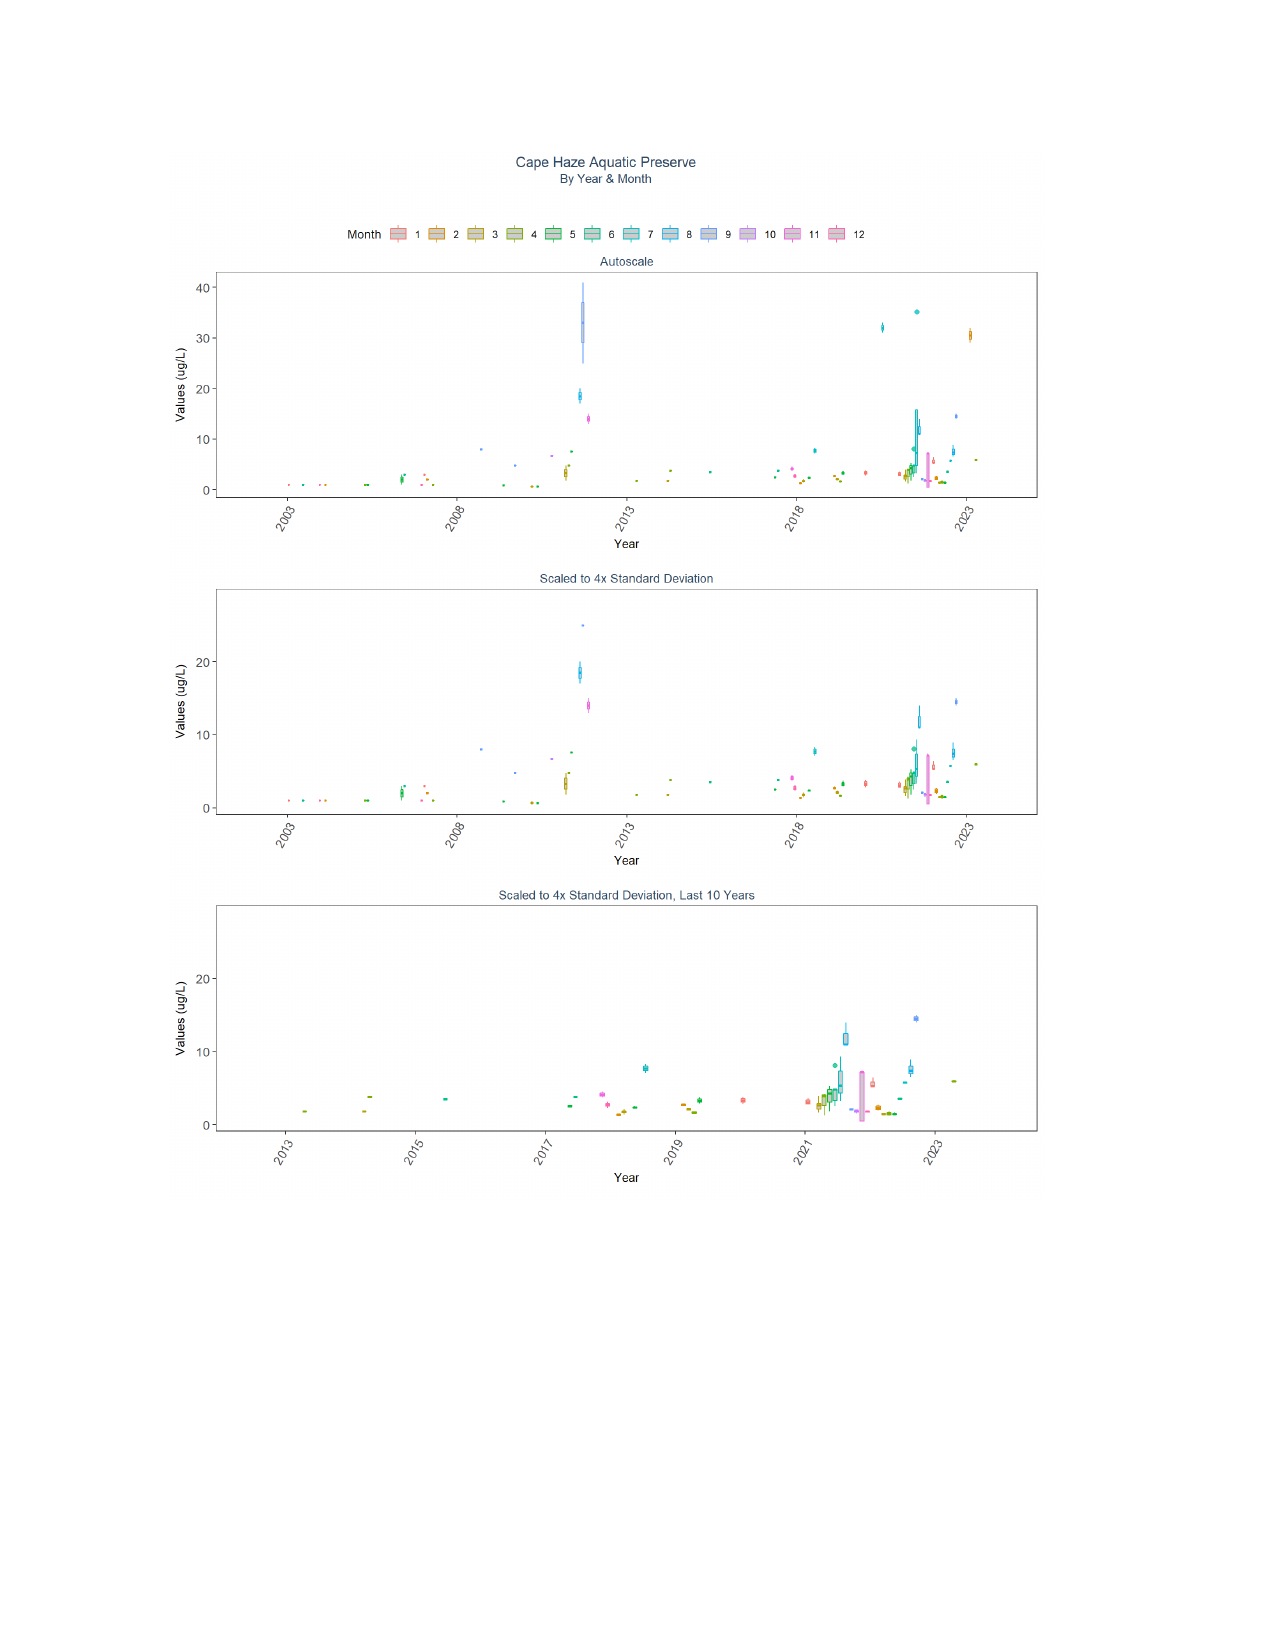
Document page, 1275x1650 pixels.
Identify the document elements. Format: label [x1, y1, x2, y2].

picture [168, 150, 1044, 1200]
